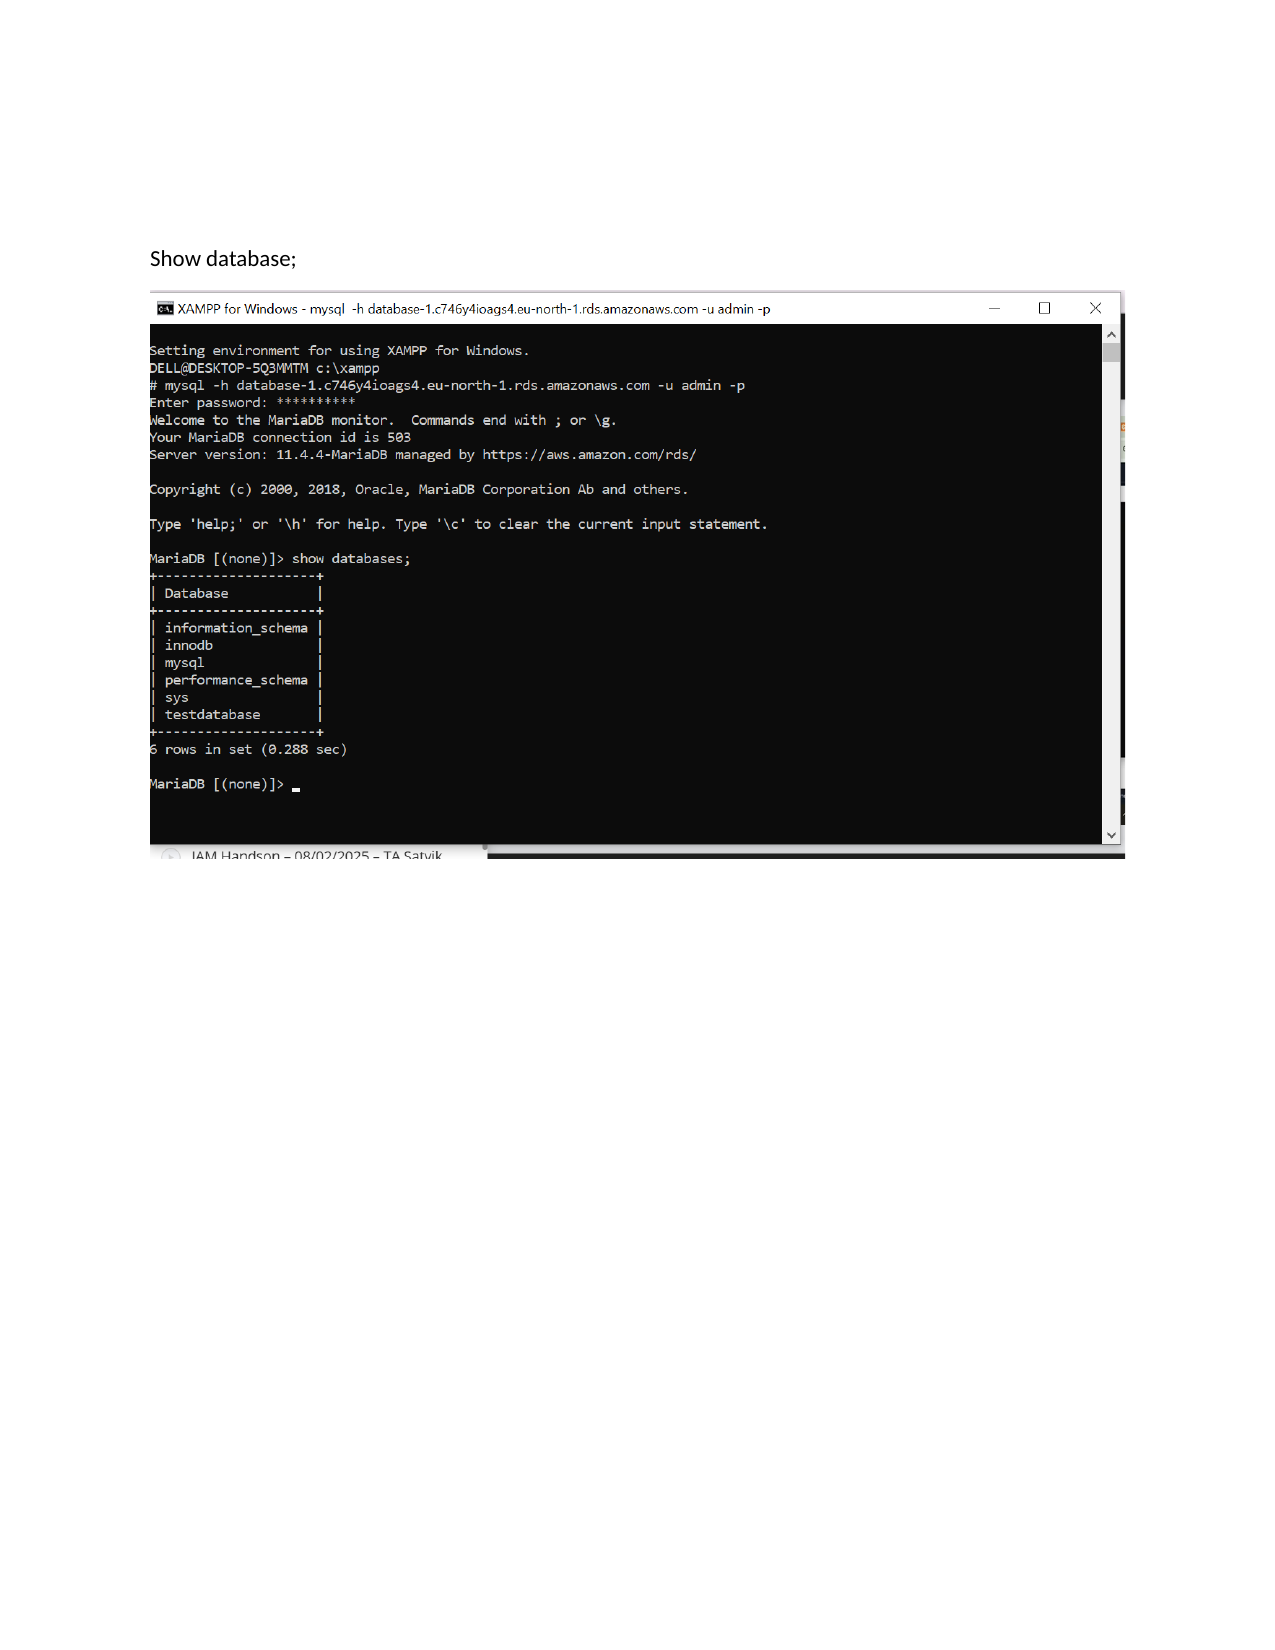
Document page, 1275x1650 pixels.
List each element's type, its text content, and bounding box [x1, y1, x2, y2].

picture [150, 290, 1125, 859]
text Show database; [150, 244, 1125, 272]
